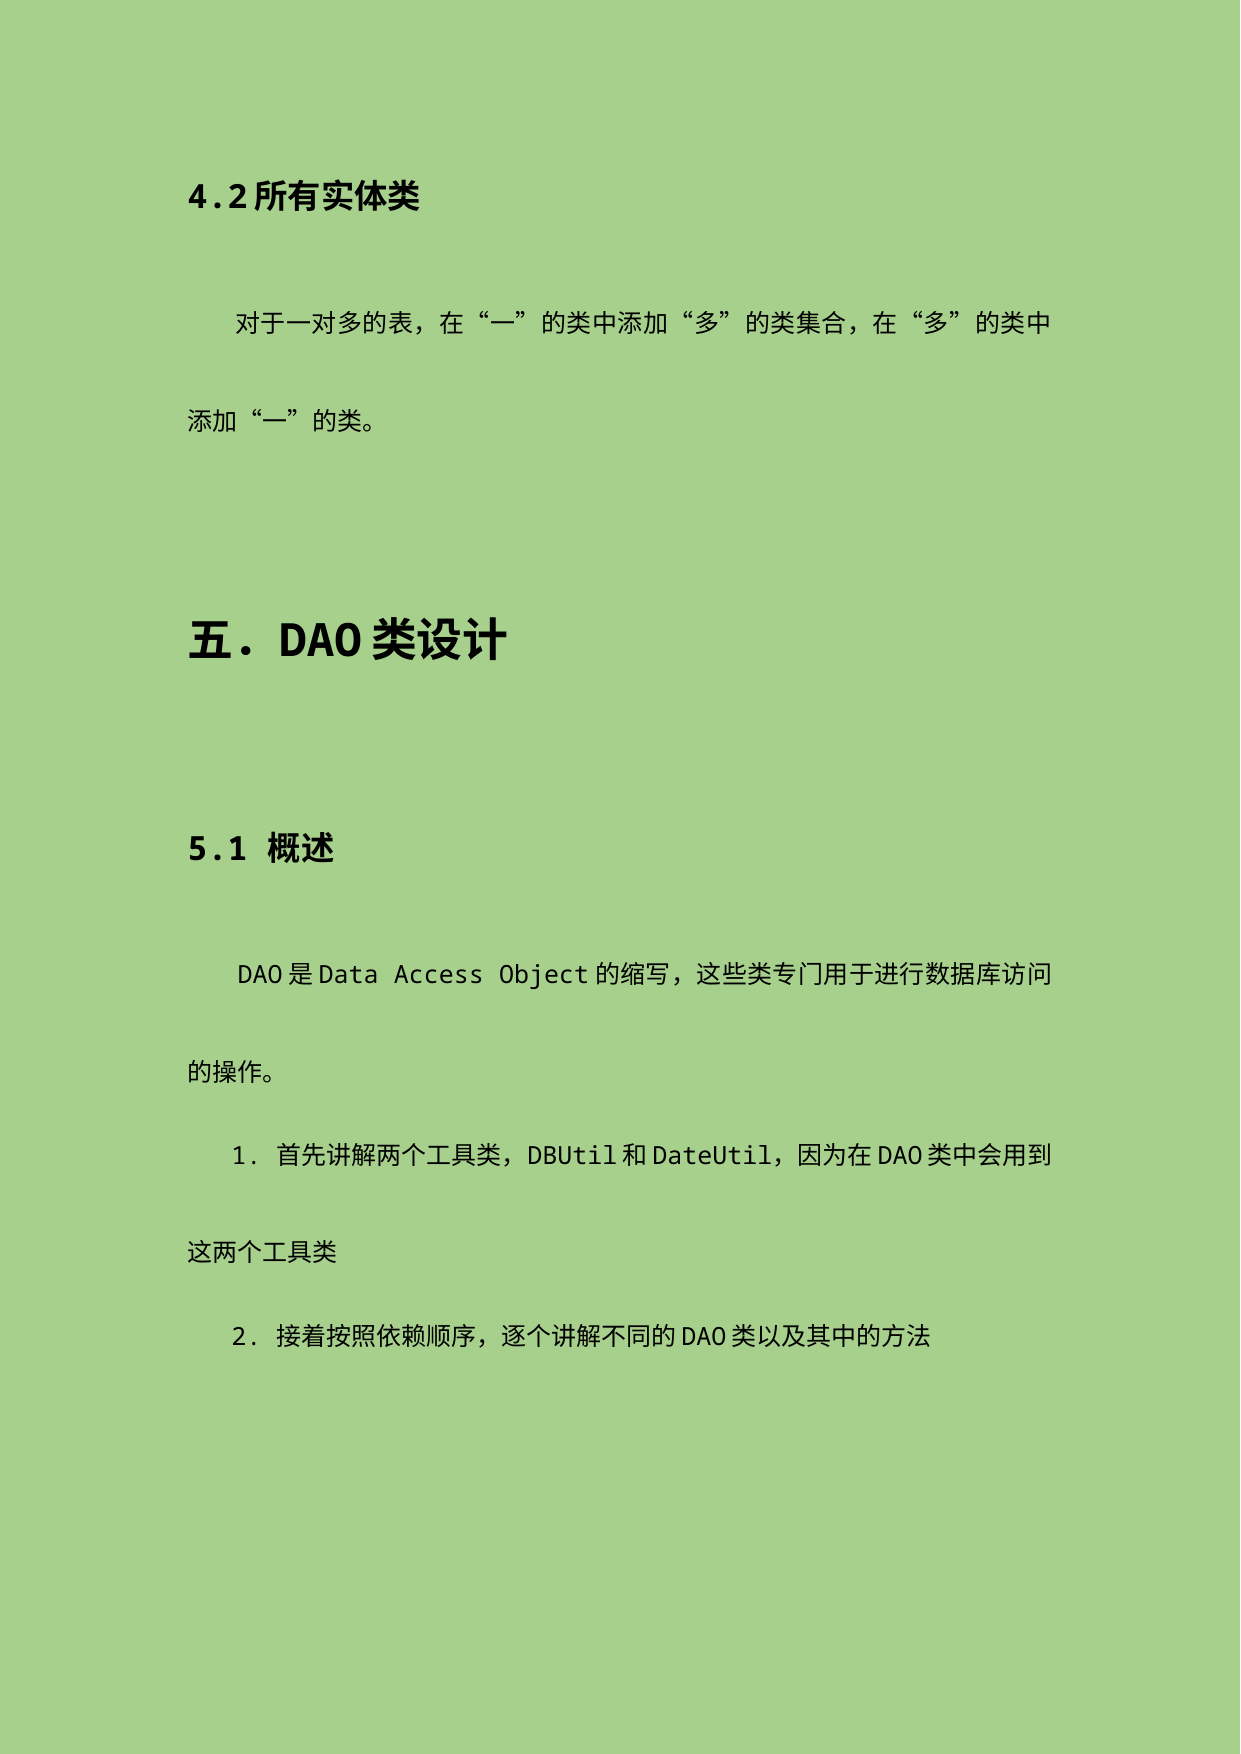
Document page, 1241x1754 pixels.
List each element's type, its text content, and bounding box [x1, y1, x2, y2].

text 2. 接着按照依赖顺序，逐个讲解不同的DAO类以及其中的方法 [187, 1302, 1053, 1367]
text DAO是Data Access Object的缩写，这些类专门用于进行数据库访问的操作。 [187, 940, 1053, 1103]
subtitle 4.2所有实体类 [187, 162, 1053, 227]
text 1. 首先讲解两个工具类，DBUtil和DateUtil，因为在DAO类中会用到这两个工具类 [187, 1121, 1053, 1283]
subtitle 五．DAO类设计 [187, 587, 1053, 685]
text 对于一对多的表，在“一”的类中添加“多”的类集合，在“多”的类中添加“一”的类。 [187, 289, 1053, 452]
subtitle 5.1 概述 [187, 813, 1053, 878]
